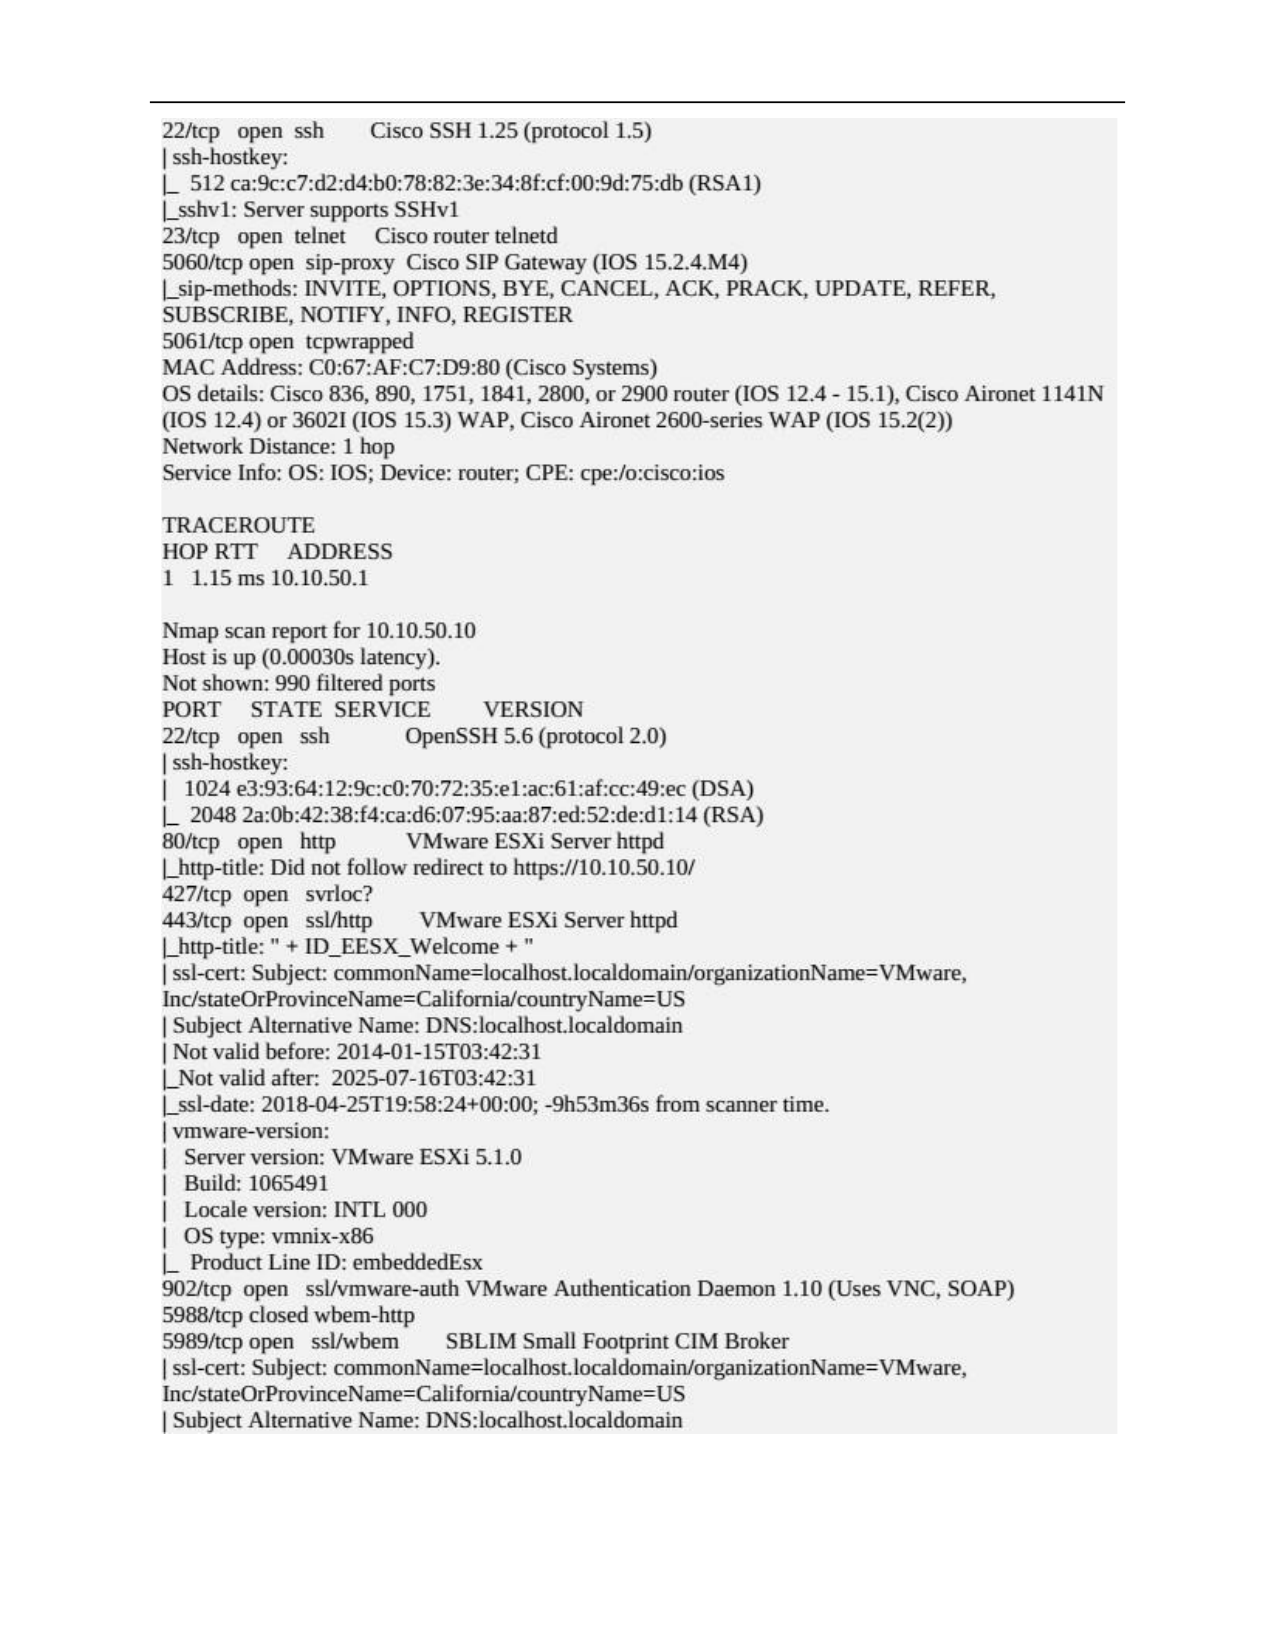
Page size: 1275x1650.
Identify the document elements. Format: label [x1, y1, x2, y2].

picture [161, 118, 1118, 1434]
